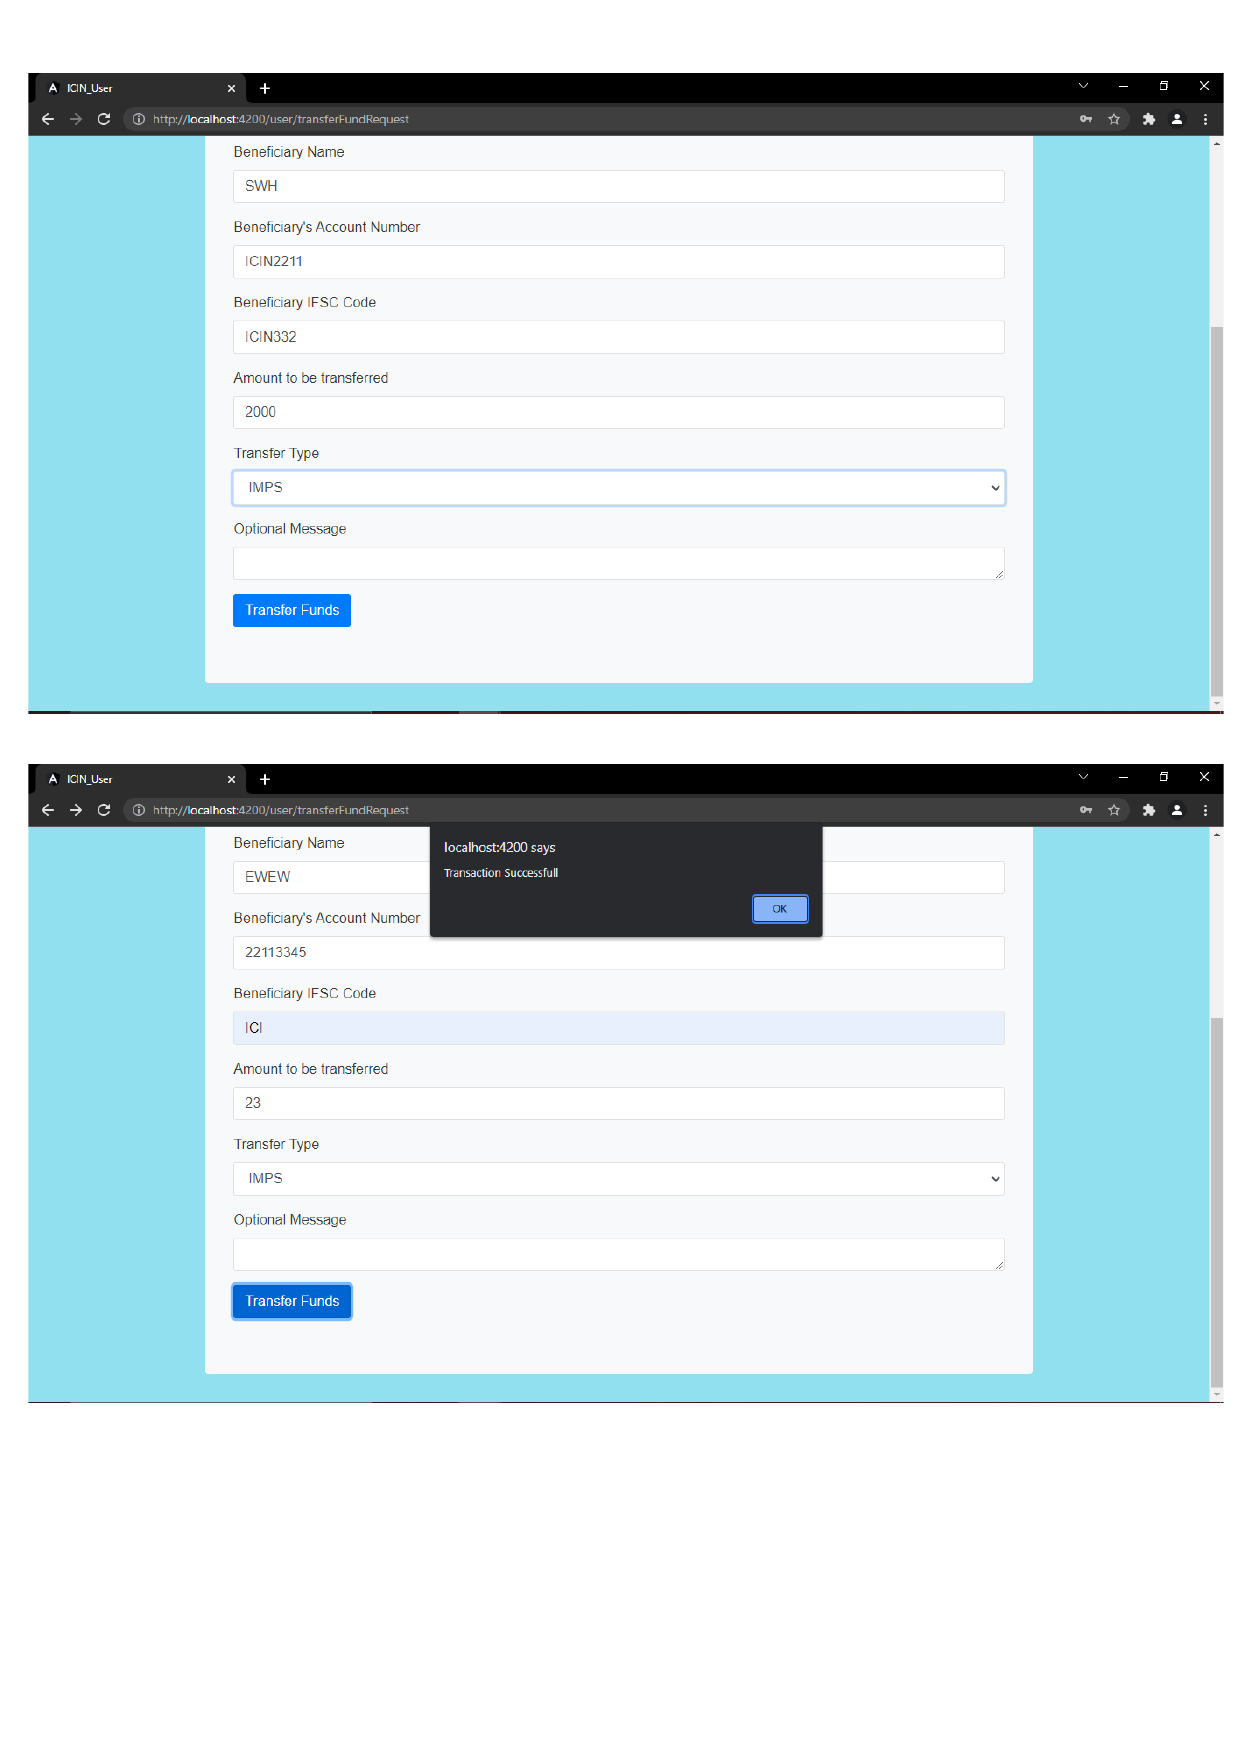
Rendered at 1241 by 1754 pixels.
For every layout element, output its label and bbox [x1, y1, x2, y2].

picture [28, 764, 1224, 1403]
picture [28, 73, 1224, 714]
